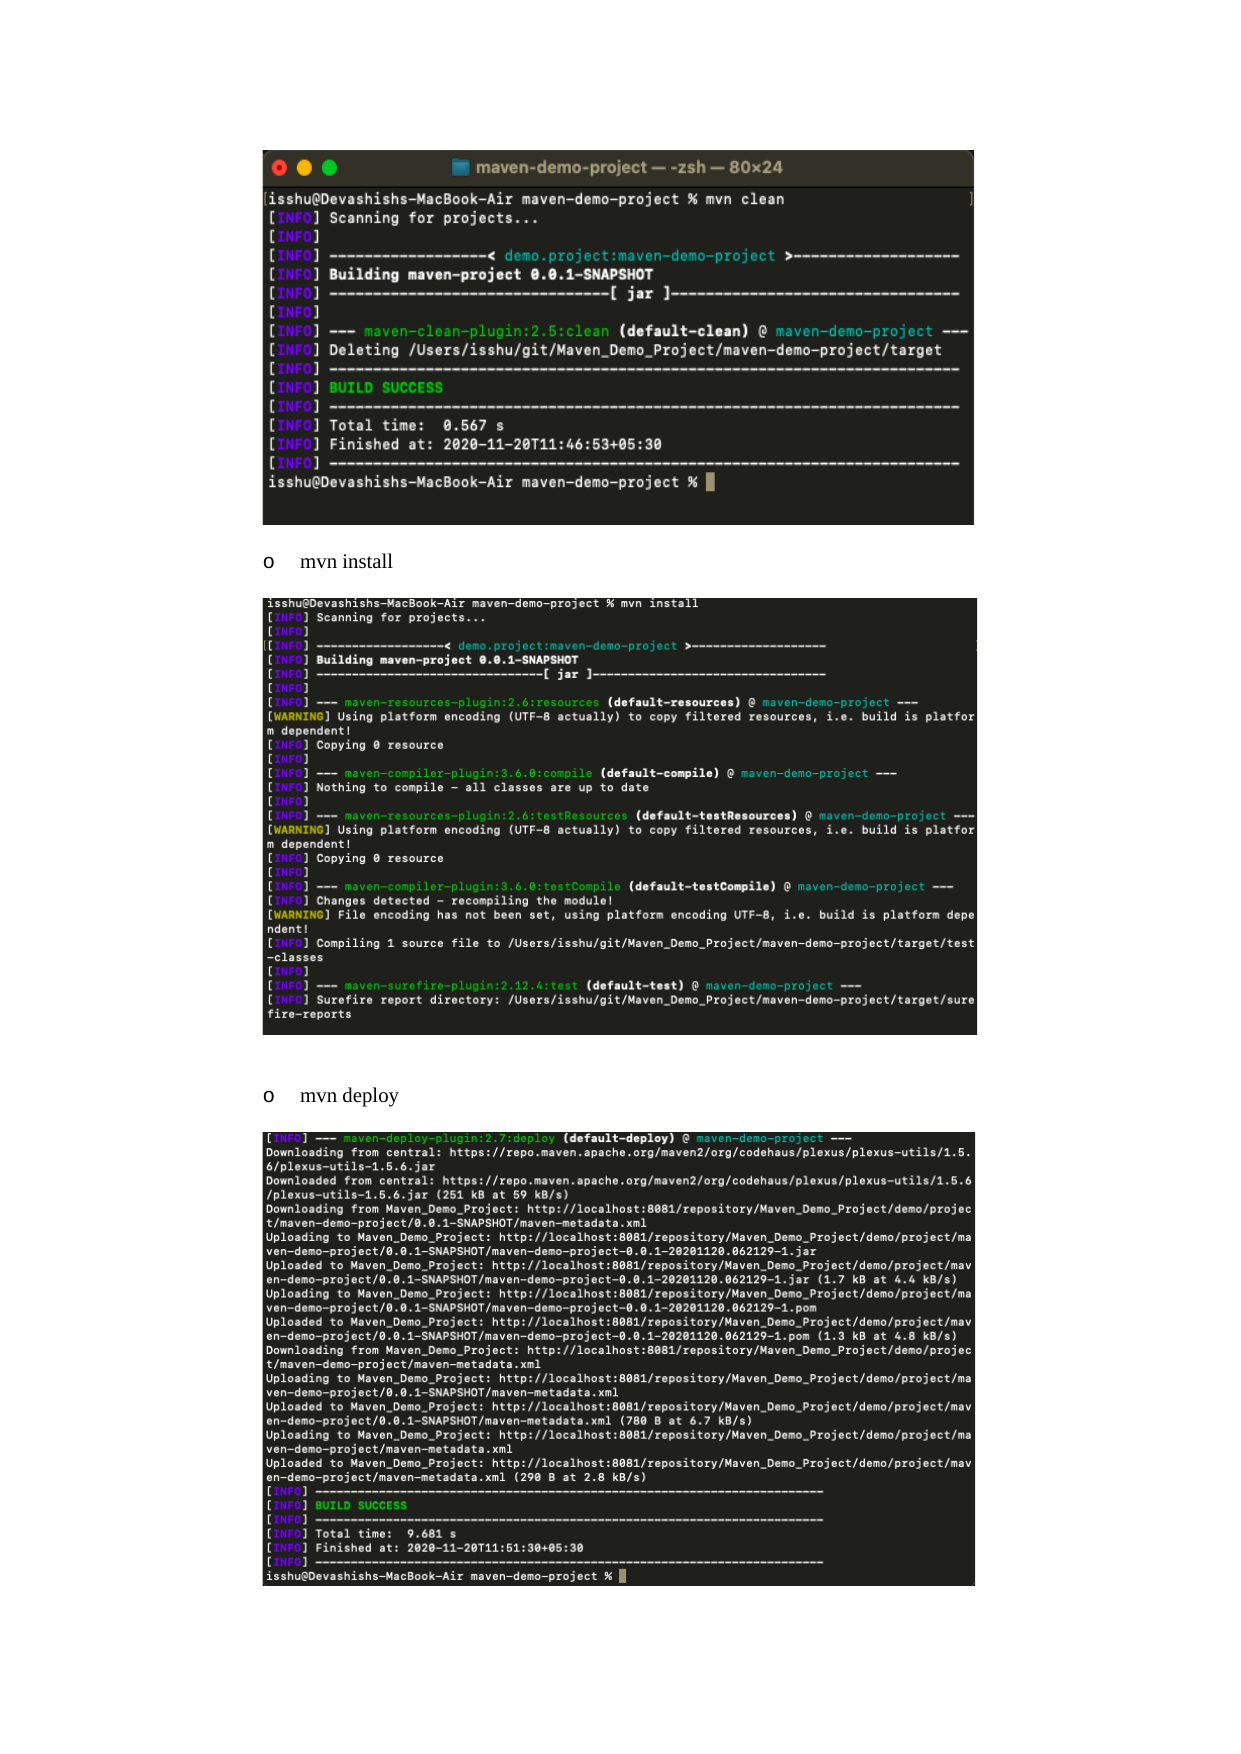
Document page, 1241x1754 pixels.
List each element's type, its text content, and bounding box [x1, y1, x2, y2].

list mvn install [262, 549, 1090, 575]
list mvn deploy [262, 1083, 1090, 1109]
picture [262, 150, 975, 525]
picture [262, 598, 978, 1035]
picture [262, 1132, 976, 1586]
